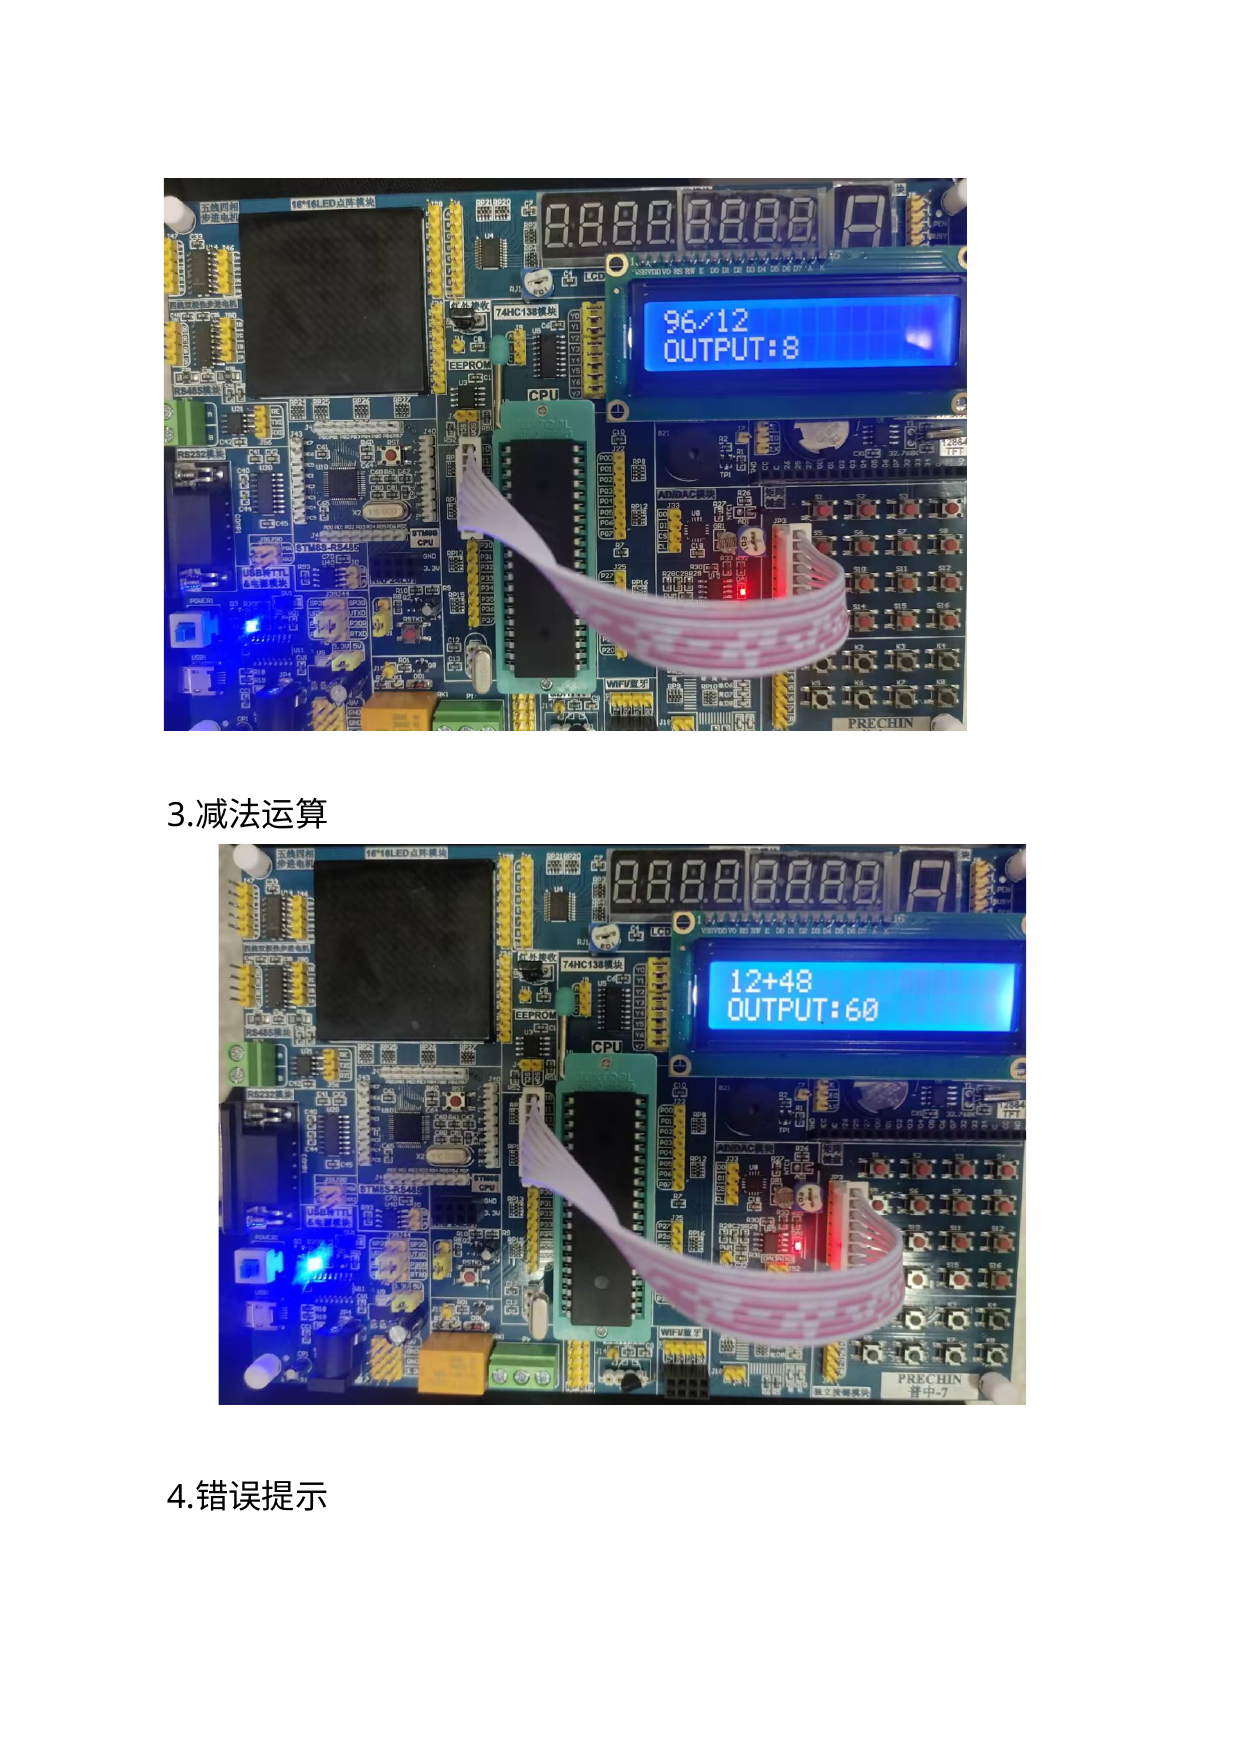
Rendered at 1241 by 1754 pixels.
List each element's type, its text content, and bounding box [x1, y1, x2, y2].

picture [163, 178, 967, 731]
text 3.减法运算 [0, 779, 1240, 844]
picture [218, 844, 1027, 1405]
text 4.错误提示 [0, 1462, 1240, 1527]
